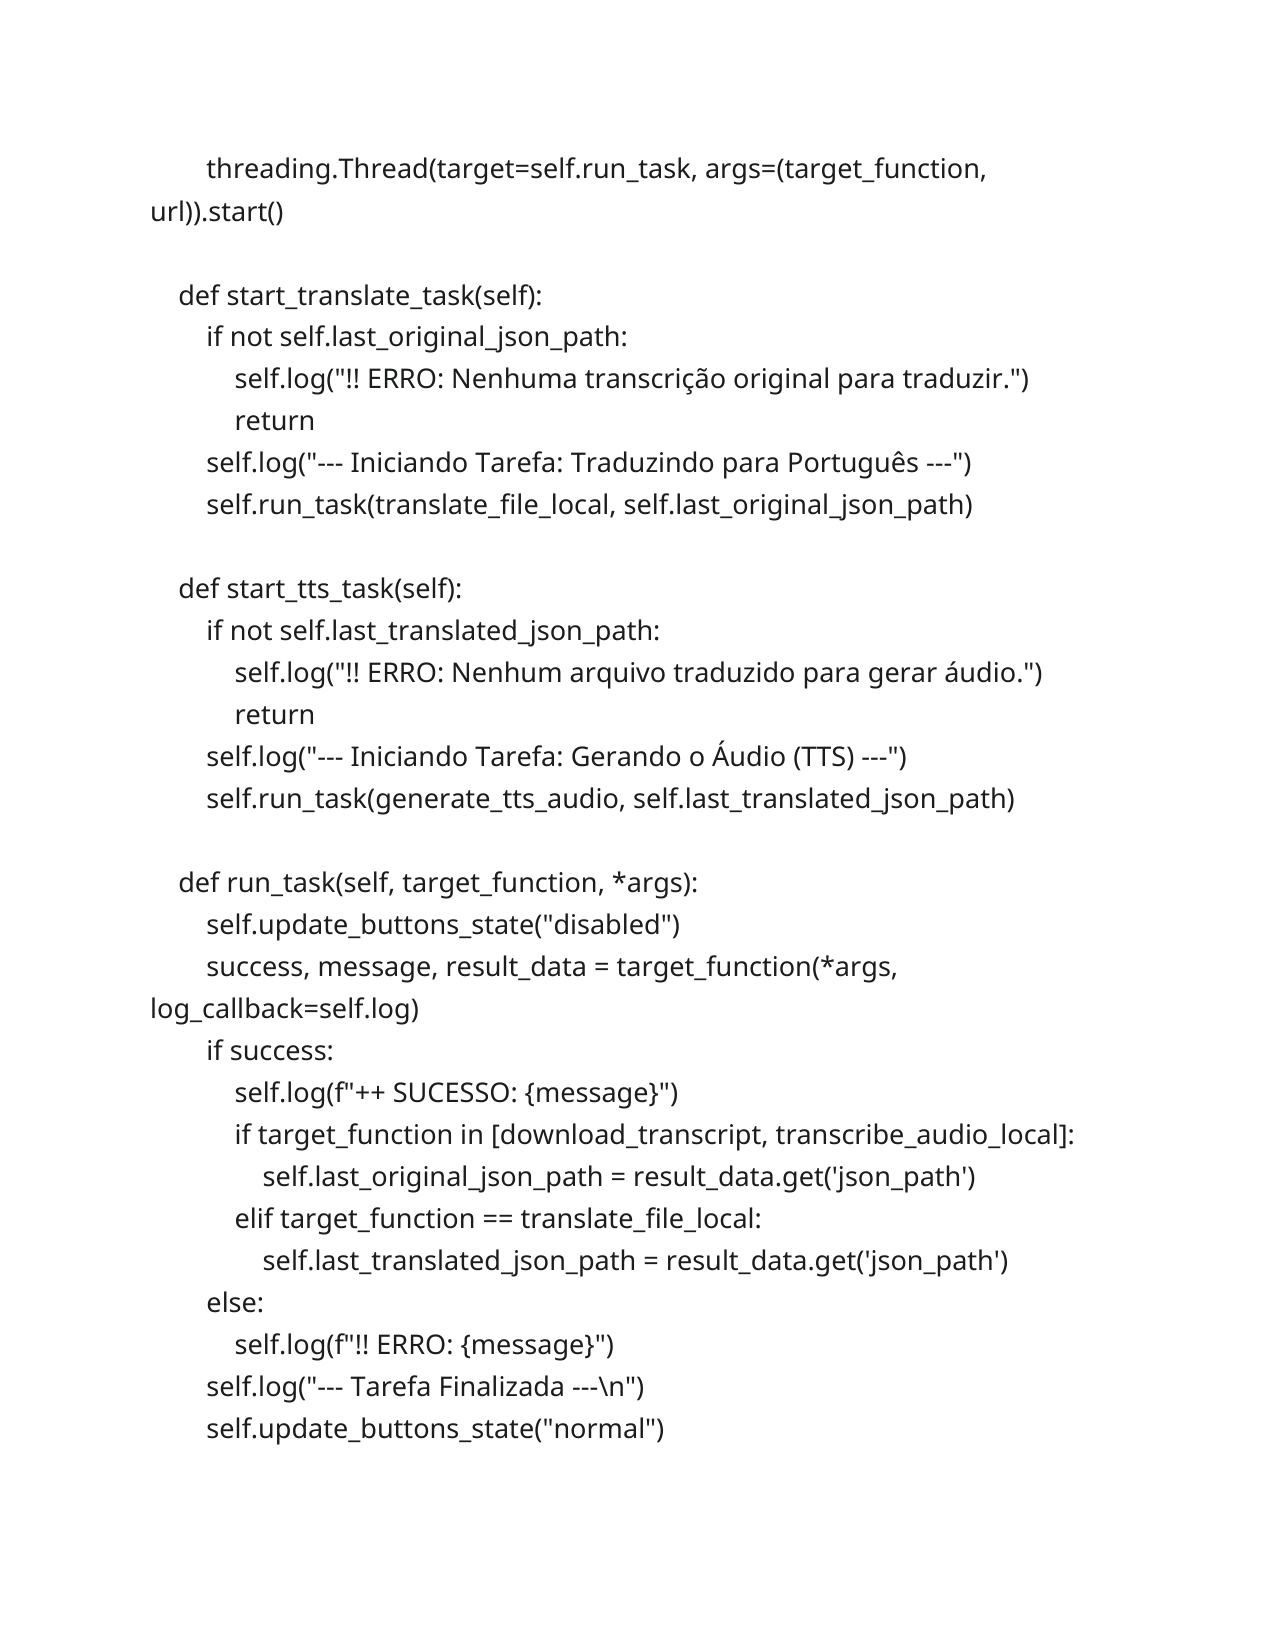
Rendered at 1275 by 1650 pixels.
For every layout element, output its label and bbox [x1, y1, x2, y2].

text [150, 150, 1125, 1488]
